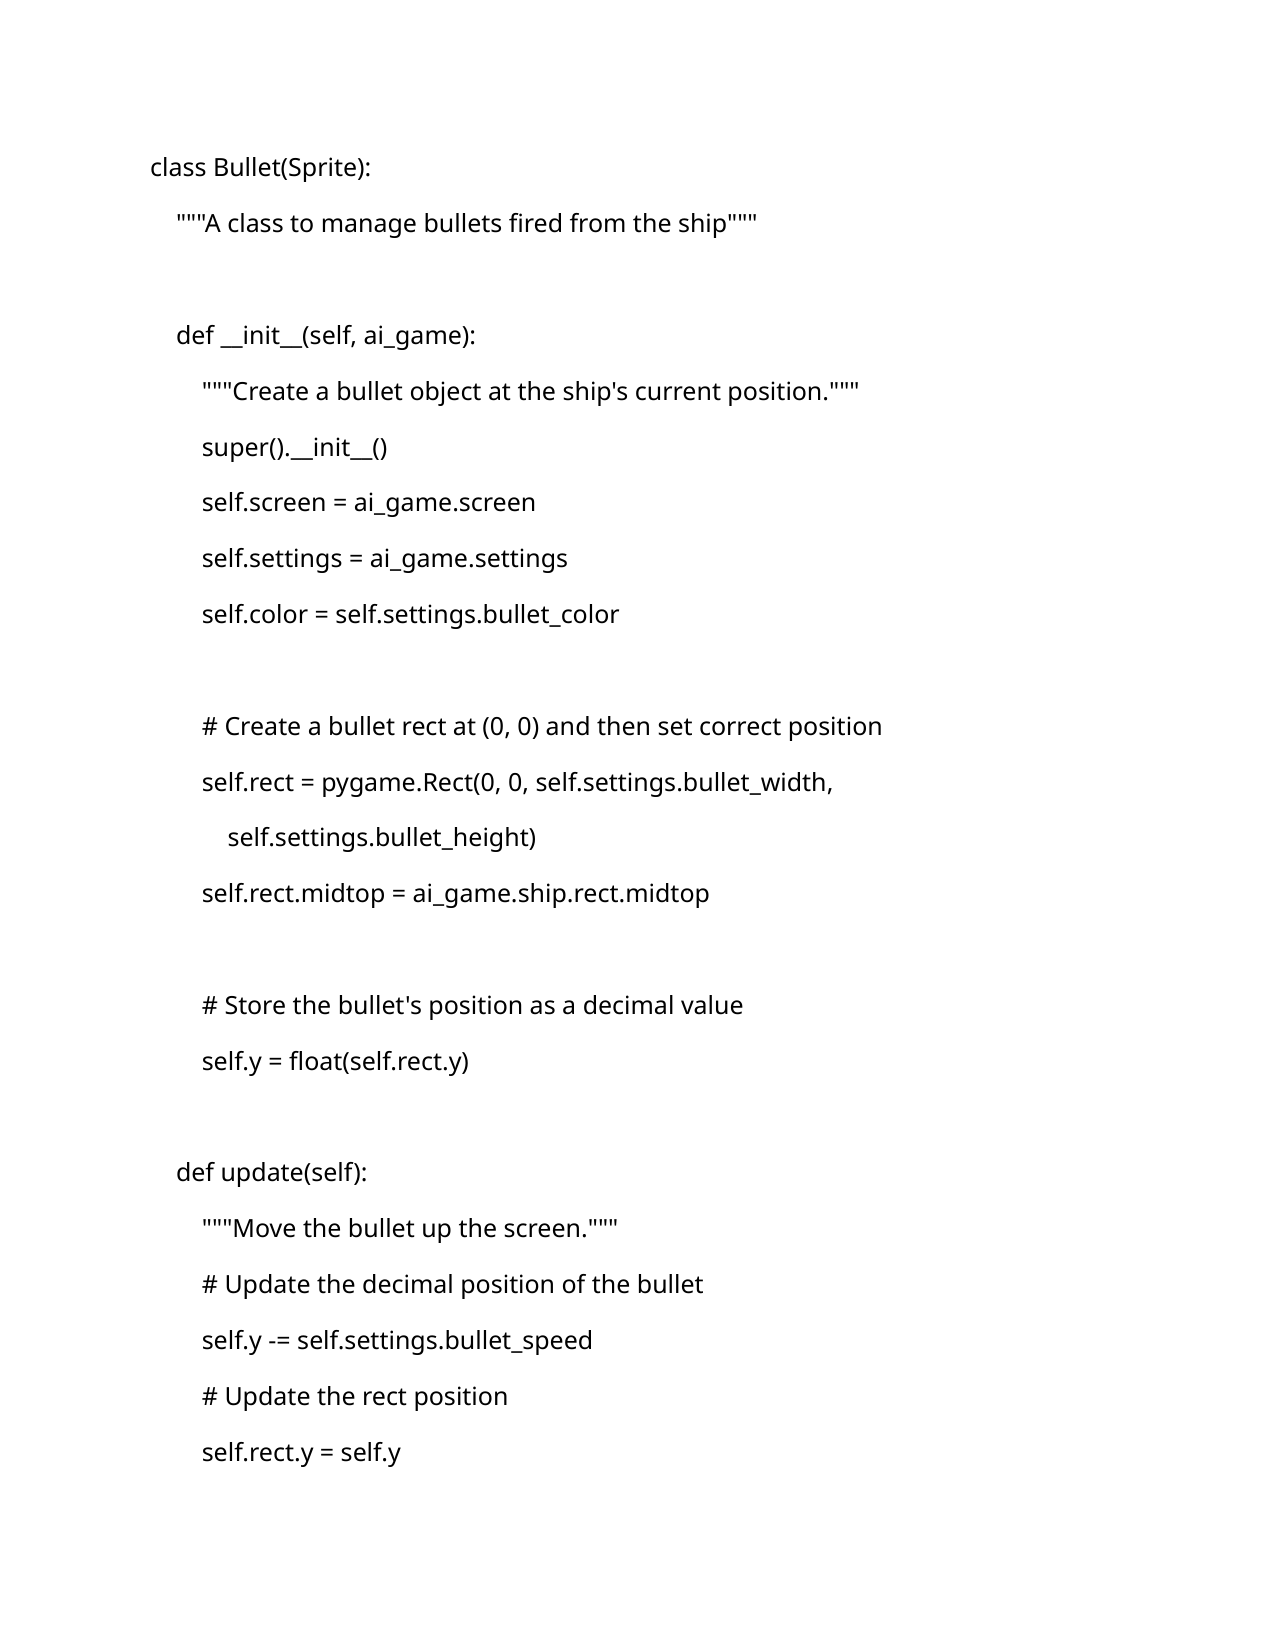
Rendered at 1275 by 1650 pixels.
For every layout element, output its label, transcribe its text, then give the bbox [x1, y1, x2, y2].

text # Store the bullet's position as a decimal value [150, 987, 1125, 1022]
text self.settings = ai_game.settings [150, 541, 1125, 575]
text """Create a bullet object at the ship's current position.""" [150, 373, 1125, 407]
text """A class to manage bullets fired from the ship""" [150, 206, 1125, 240]
text self.rect = pygame.Rect(0, 0, self.settings.bullet_width, [150, 764, 1125, 798]
text def __init__(self, ai_game): [150, 317, 1125, 352]
text # Create a bullet rect at (0, 0) and then set correct position [150, 708, 1125, 742]
text # Update the rect position [150, 1378, 1125, 1412]
text """Move the bullet up the screen.""" [150, 1211, 1125, 1245]
text class Bullet(Sprite): [150, 150, 1125, 184]
text # Update the decimal position of the bullet [150, 1267, 1125, 1301]
text self.screen = ai_game.screen [150, 485, 1125, 519]
text self.rect.y = self.y [150, 1434, 1125, 1468]
text self.rect.midtop = ai_game.ship.rect.midtop [150, 876, 1125, 910]
text self.settings.bullet_height) [150, 820, 1125, 854]
text self.color = self.settings.bullet_color [150, 597, 1125, 631]
text self.y -= self.settings.bullet_speed [150, 1322, 1125, 1357]
text super().__init__() [150, 429, 1125, 463]
text def update(self): [150, 1155, 1125, 1189]
text self.y = float(self.rect.y) [150, 1043, 1125, 1077]
